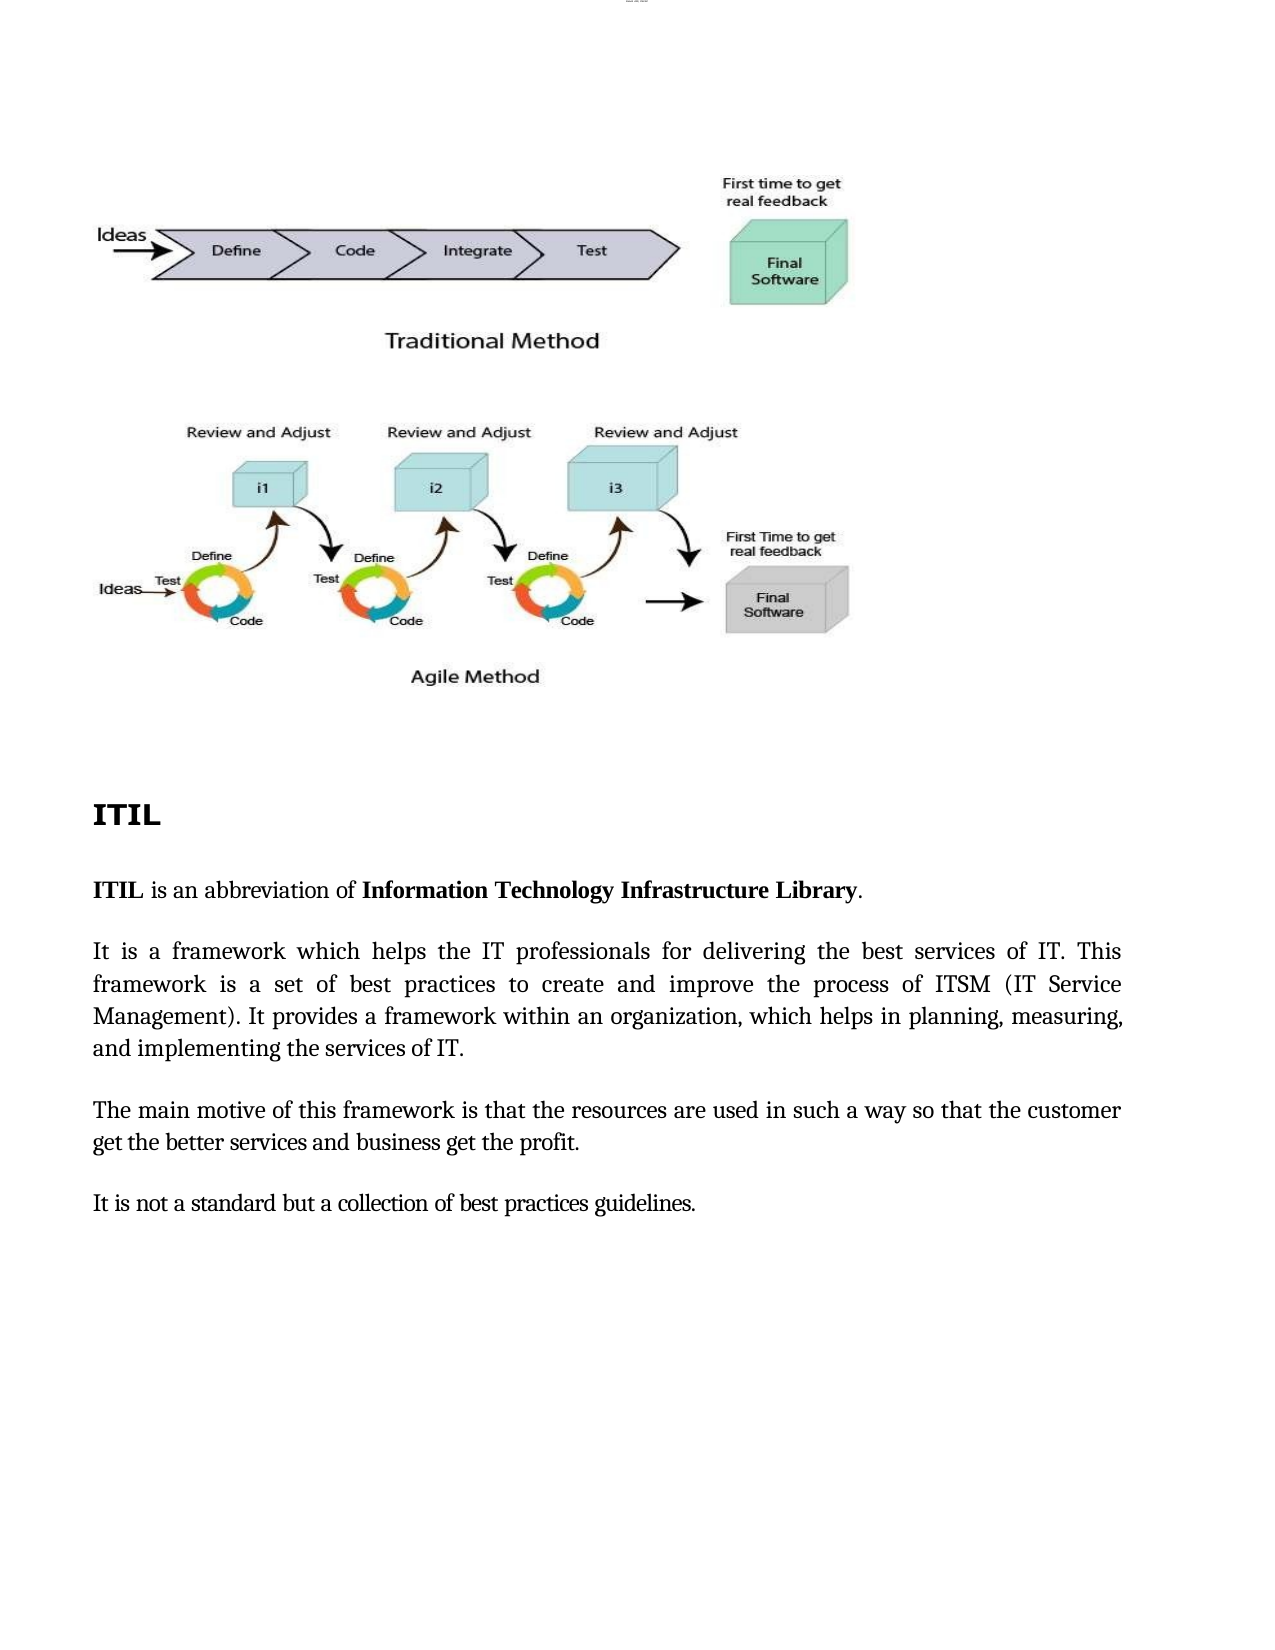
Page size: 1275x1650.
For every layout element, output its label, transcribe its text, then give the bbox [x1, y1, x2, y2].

subtitle ITIL [93, 795, 1275, 834]
text It is a framework which helps the IT professionals for delivering the best services of IT. This framework is a set of best practices to create and improve the process of ITSM (IT Service Management). It provides a framework within an organization, which helps in planning, measuring, and implementing the services of IT. [93, 937, 1123, 1063]
text ITIL is an abbreviation of Information Technology Infrastructure Library. [93, 875, 1275, 904]
picture [92, 175, 856, 687]
text The main motive of this framework is that the resources are used in such a way so that the customer get the better services and business get the profit. [93, 1096, 1123, 1157]
text It is not a standard but a collection of best practices guidelines. [93, 1189, 1275, 1218]
